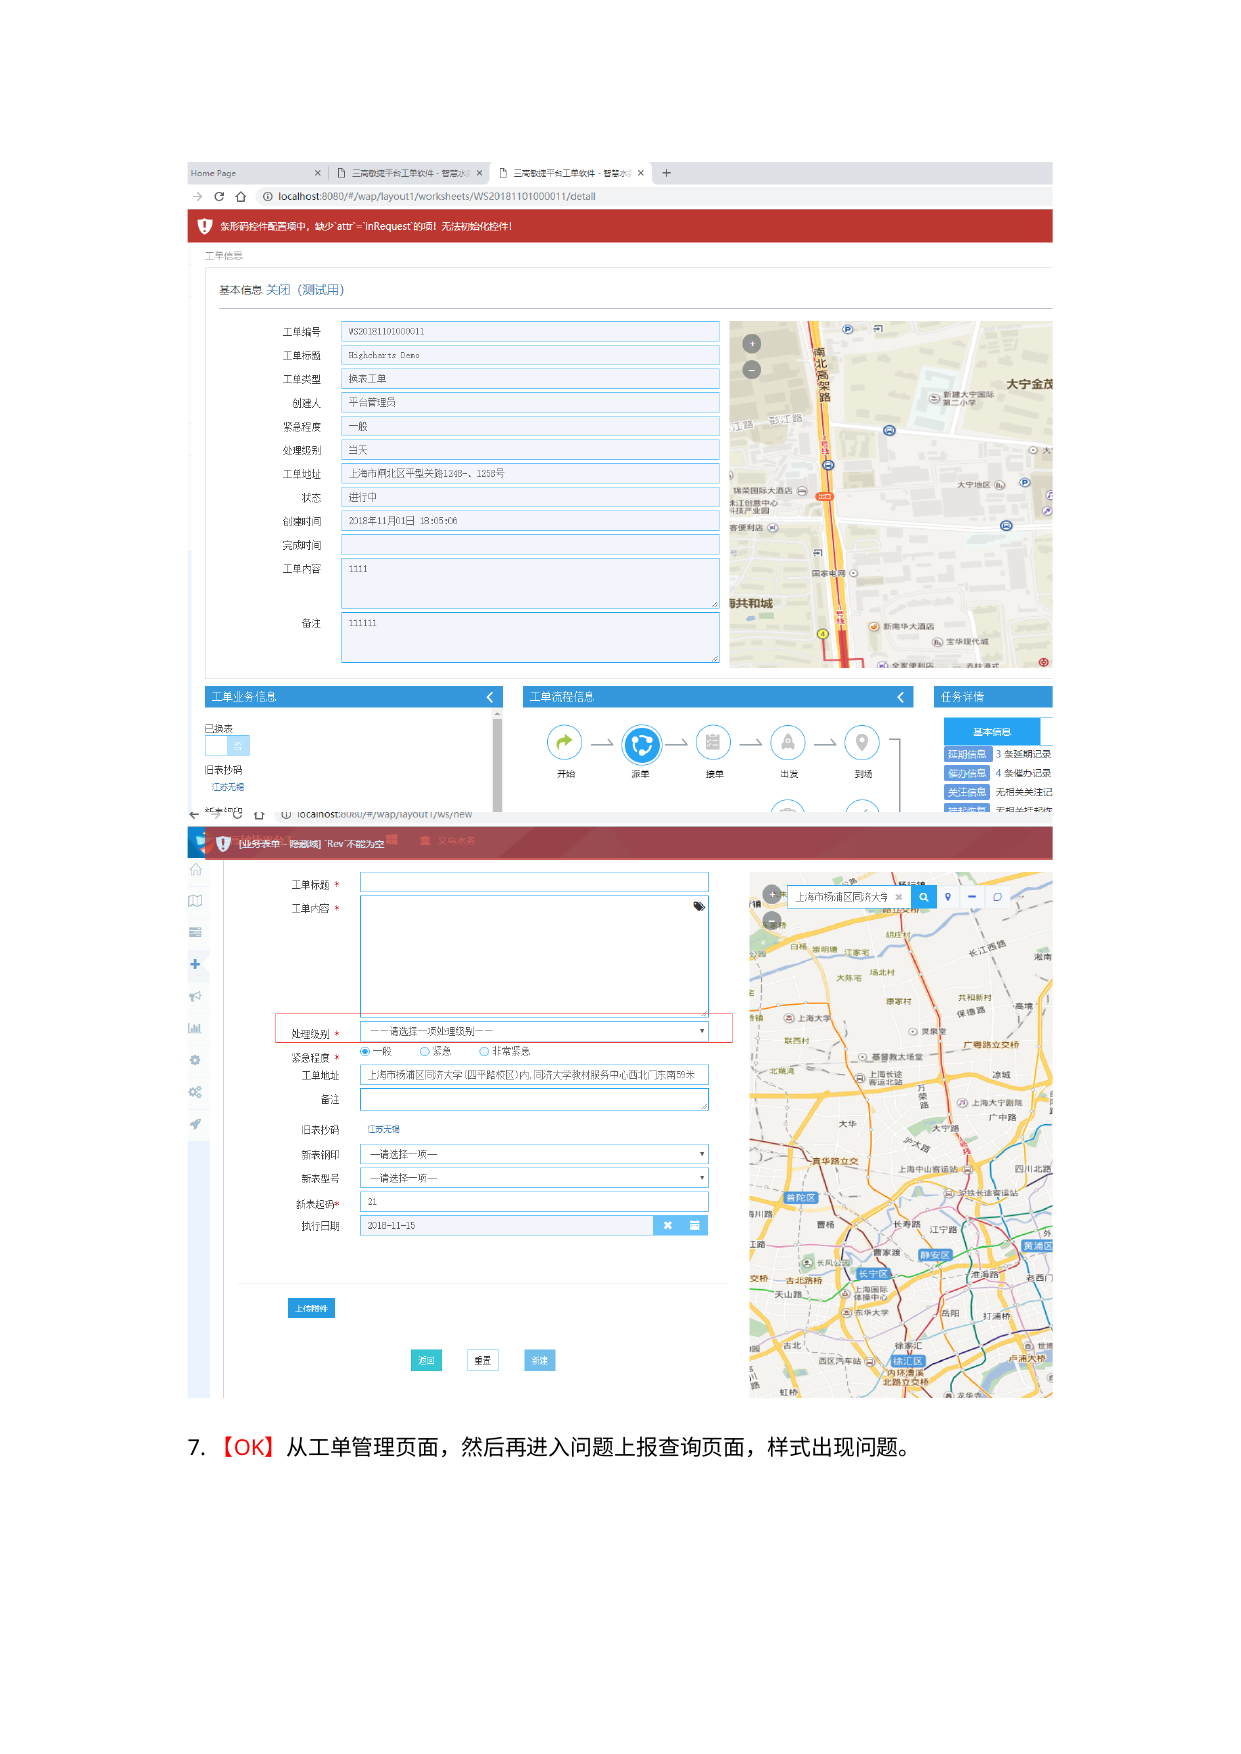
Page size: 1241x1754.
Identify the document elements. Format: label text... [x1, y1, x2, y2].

picture [187, 162, 1053, 1398]
text 7. 【OK】从工单管理页面，然后再进入问题上报查询页面，样式出现问题。 [187, 1429, 1053, 1462]
